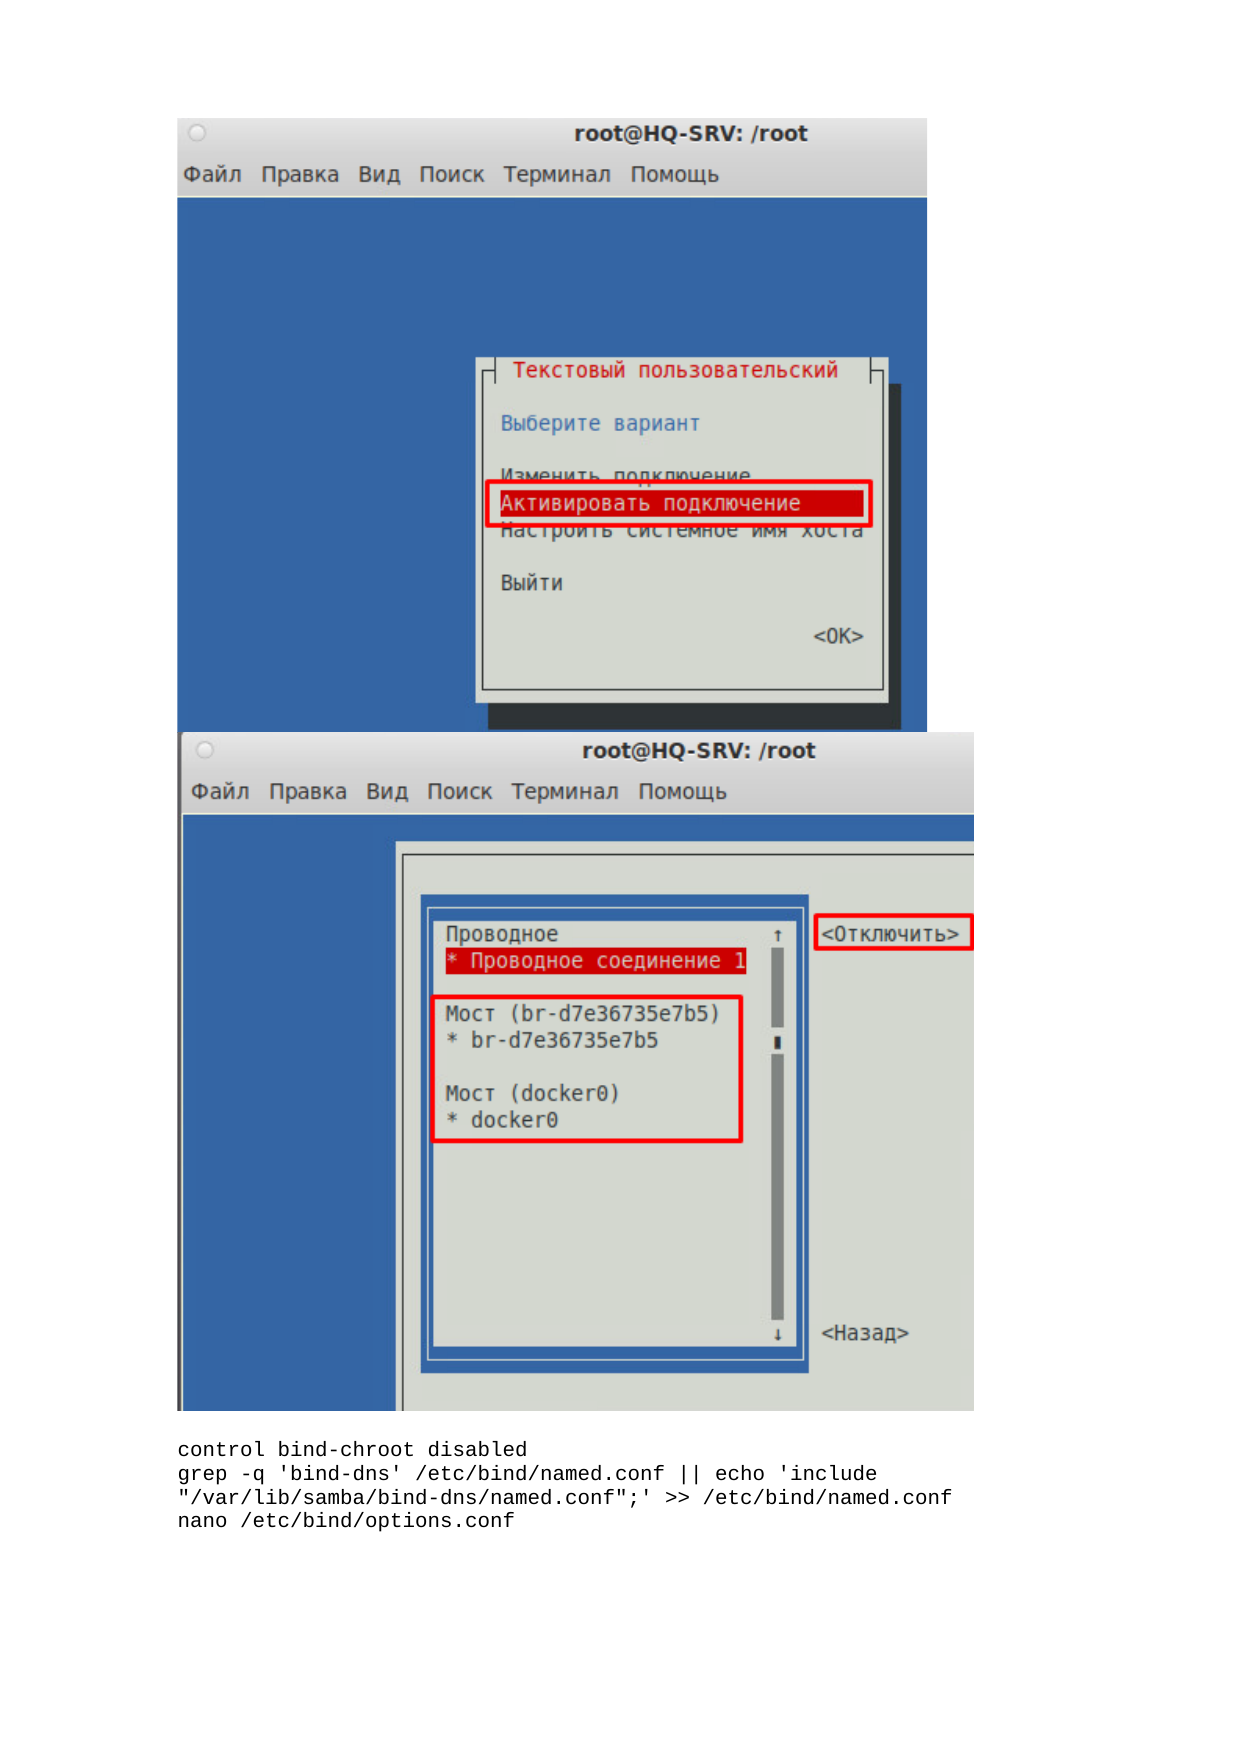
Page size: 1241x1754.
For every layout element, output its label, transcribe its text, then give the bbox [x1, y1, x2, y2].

picture [177, 118, 974, 1411]
text control bind-chroot disabled [177, 1439, 1152, 1463]
text nano /etc/bind/options.conf [177, 1510, 1152, 1534]
text grep -q 'bind-dns' /etc/bind/named.conf || echo 'include "/var/lib/samba/bind-dns/named.conf";' >> /etc/bind/named.conf [177, 1463, 1152, 1510]
